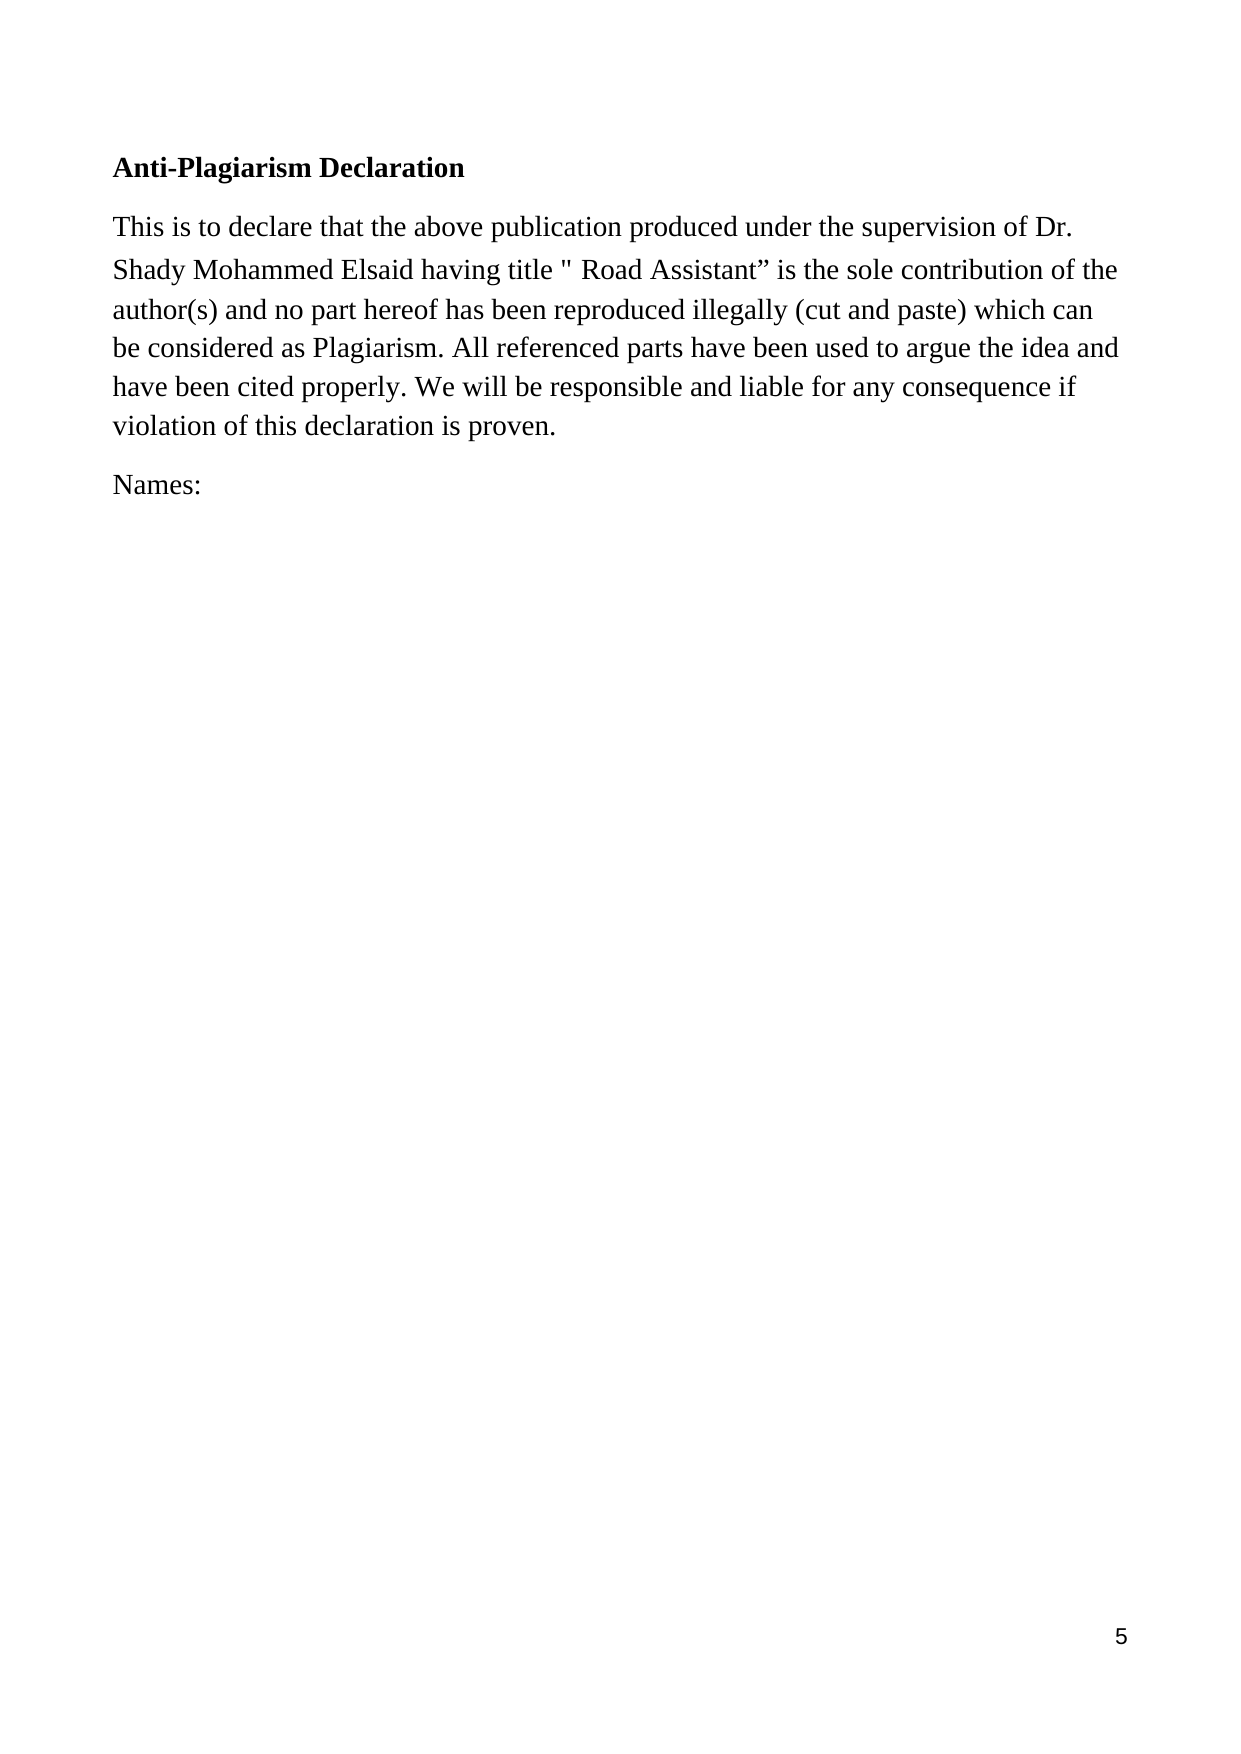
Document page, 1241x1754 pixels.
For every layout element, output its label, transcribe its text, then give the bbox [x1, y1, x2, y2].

text Anti-Plagiarism Declaration [112, 150, 1128, 183]
text This is to declare that the above publication produced under the supervision of Dr. Shady Mohammed Elsaid having title " Road Assistant” is the sole contribution of the author(s) and no part hereof has been reproduced illegally (cut and paste) which can be considered as Plagiarism. All referenced parts have been used to argue the idea and have been cited properly. We will be responsible and liable for any consequence if violation of this declaration is proven. [112, 209, 1128, 441]
text Names: [112, 467, 1128, 501]
